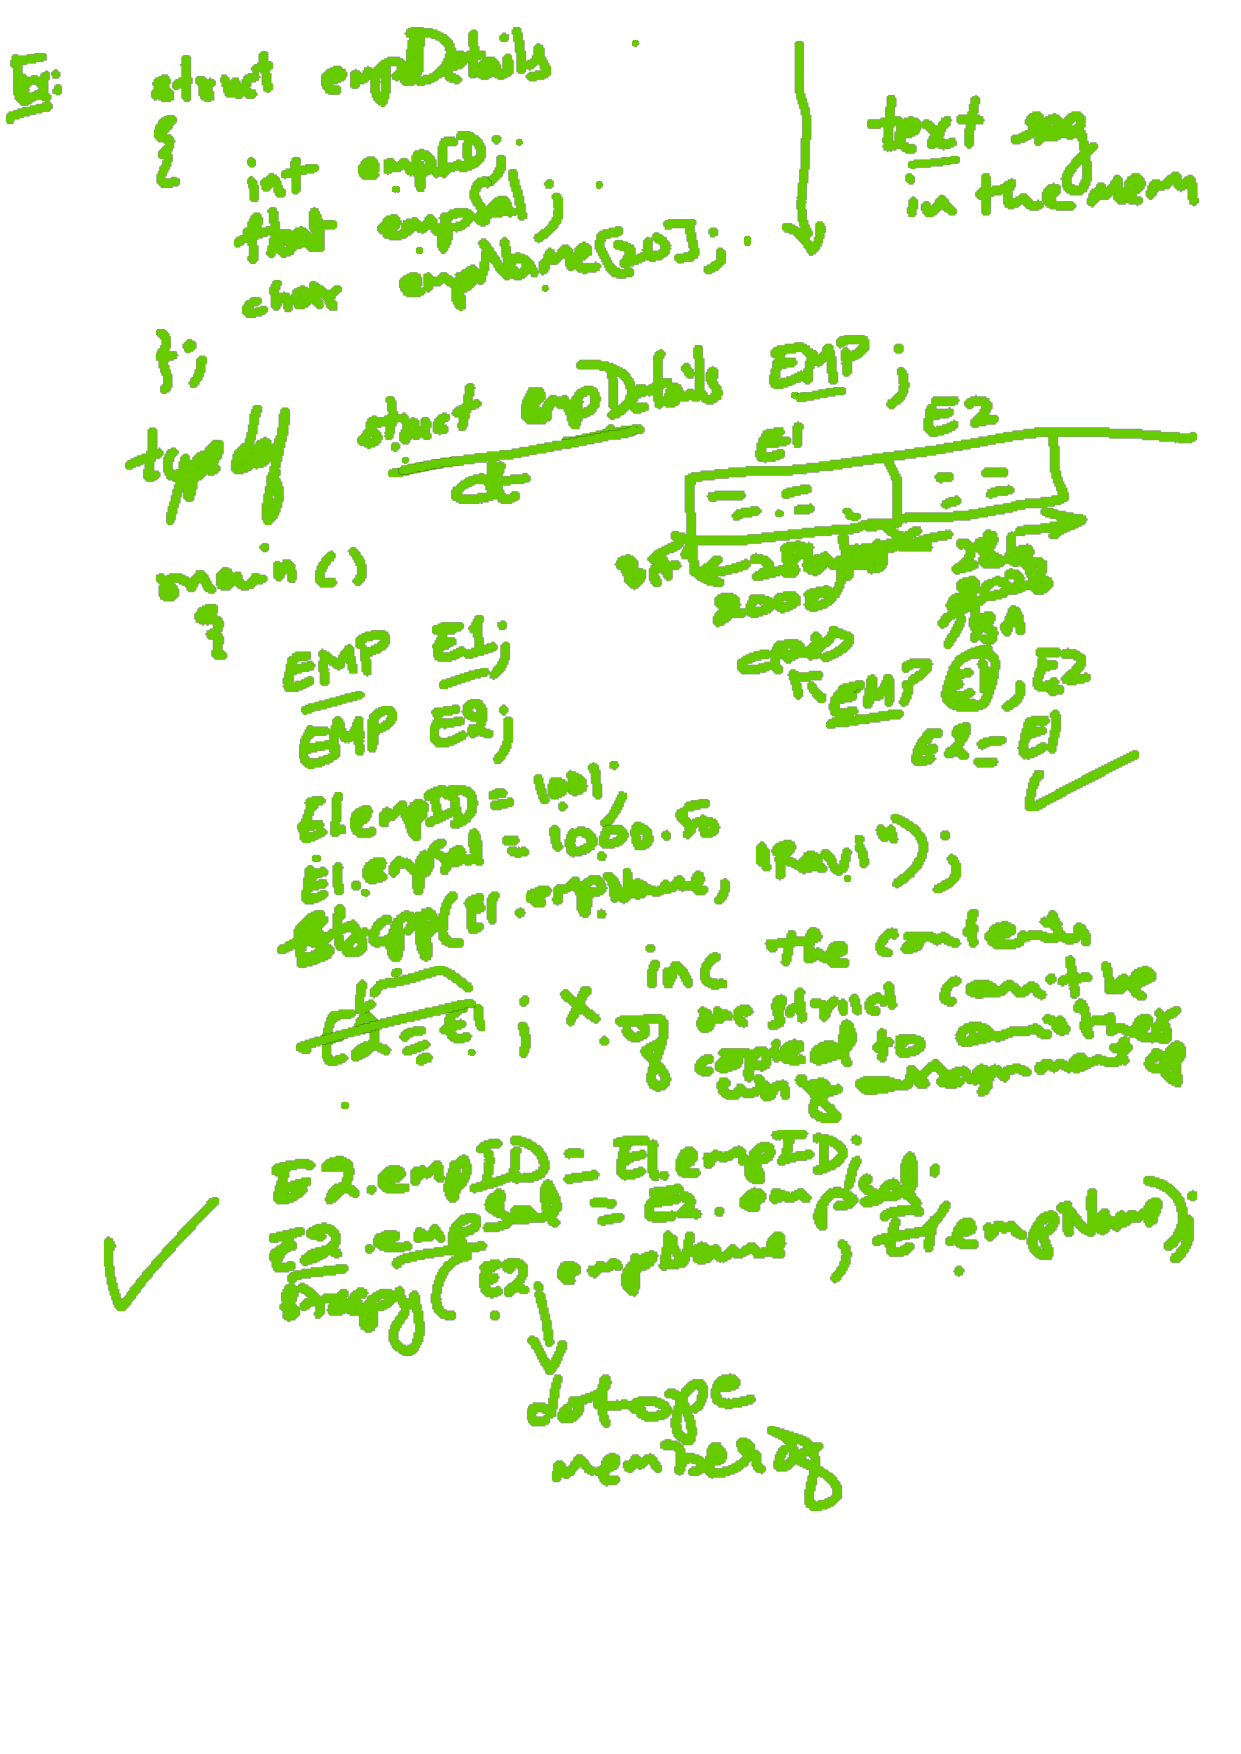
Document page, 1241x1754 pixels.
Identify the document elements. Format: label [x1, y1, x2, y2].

picture [432, 615, 510, 689]
picture [357, 335, 1197, 811]
picture [156, 543, 1186, 1123]
picture [247, 157, 319, 202]
picture [242, 280, 342, 318]
picture [321, 27, 551, 107]
picture [125, 405, 290, 525]
picture [358, 131, 726, 311]
picture [154, 115, 180, 188]
picture [6, 53, 62, 124]
picture [632, 40, 639, 47]
picture [156, 329, 207, 394]
picture [341, 1102, 349, 1109]
picture [596, 181, 603, 189]
picture [234, 207, 337, 264]
picture [756, 814, 961, 893]
picture [744, 236, 751, 246]
picture [867, 95, 1199, 217]
picture [269, 1130, 1197, 1511]
picture [516, 139, 523, 146]
picture [782, 41, 826, 256]
picture [151, 51, 273, 102]
picture [104, 1197, 219, 1311]
